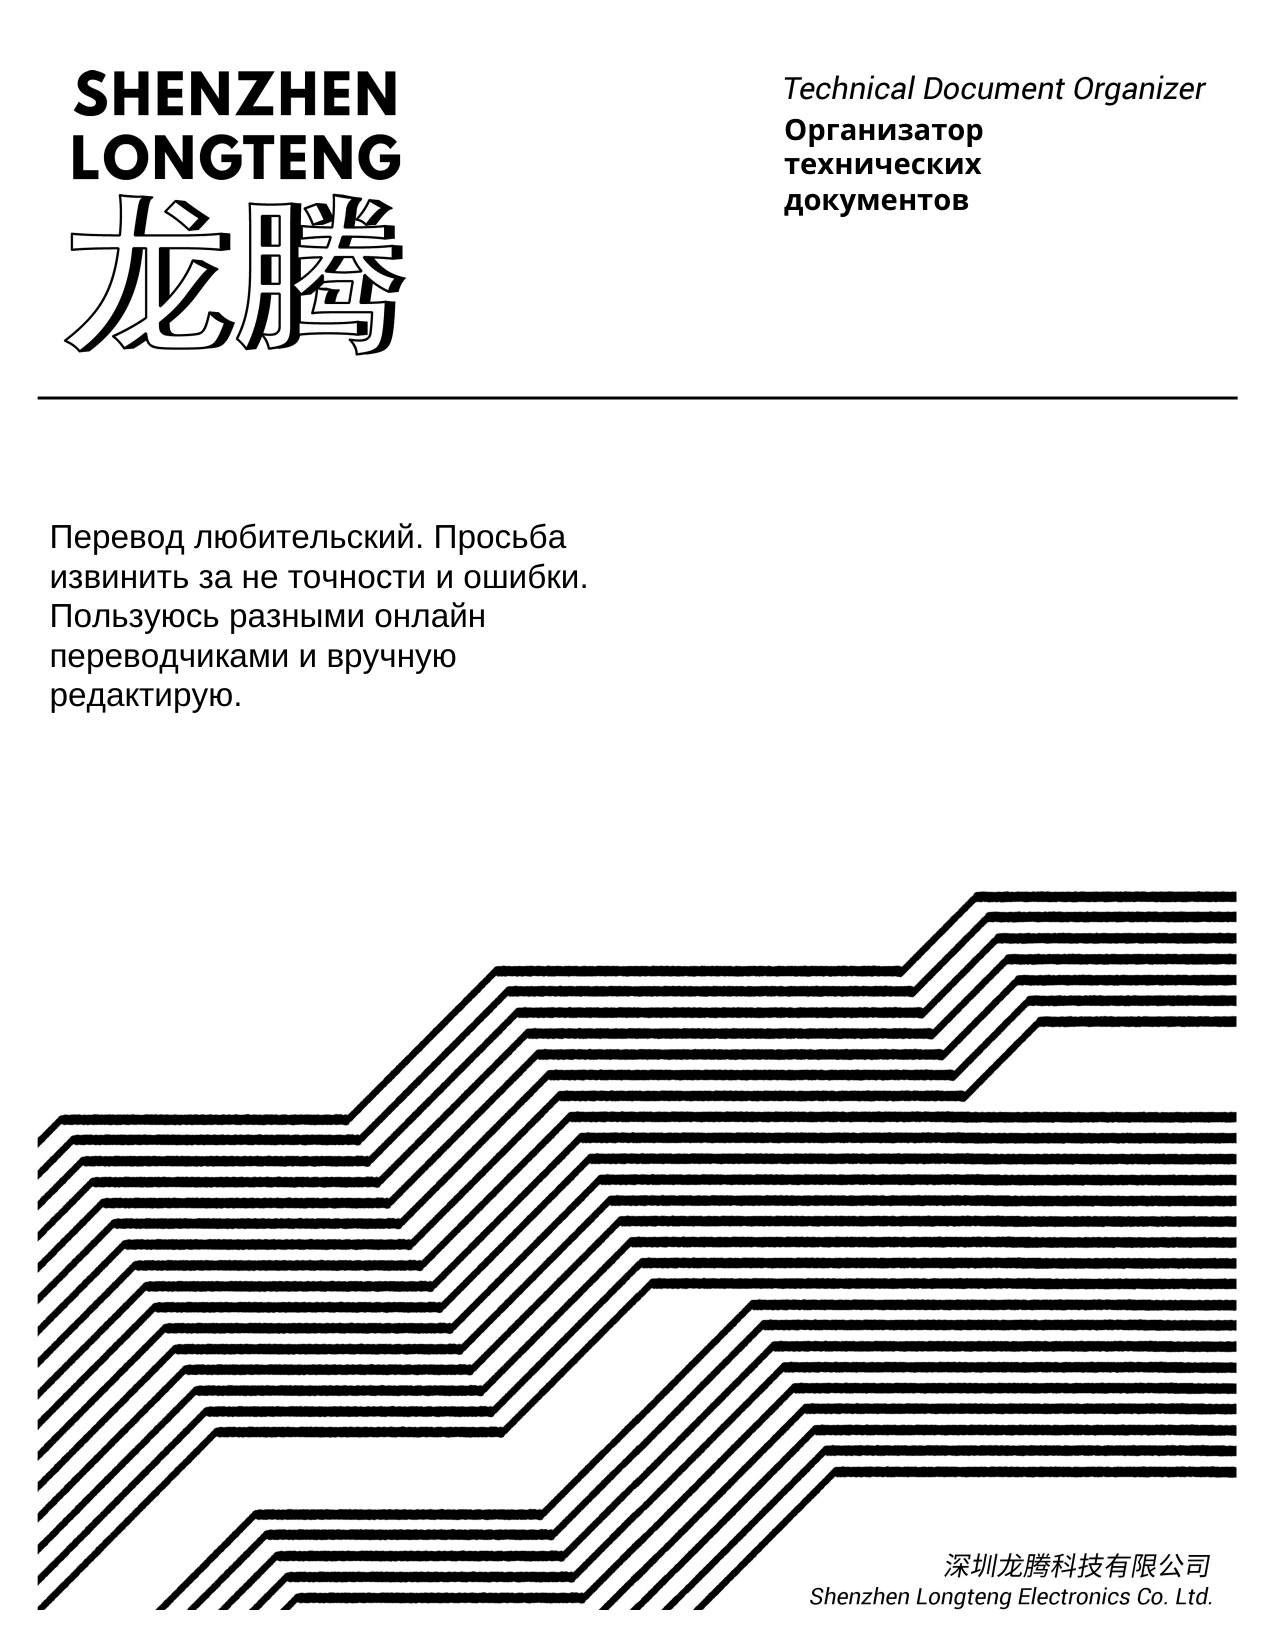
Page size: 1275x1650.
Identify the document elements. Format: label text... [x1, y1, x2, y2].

picture [37, 70, 1238, 1610]
subtitle Организатор технических документов [784, 112, 1156, 219]
text Перевод любительский. Просьба извинить за не точности и ошибки. Пользуюсь разными онлайн переводчиками и вручную редактирую. [49, 517, 648, 714]
